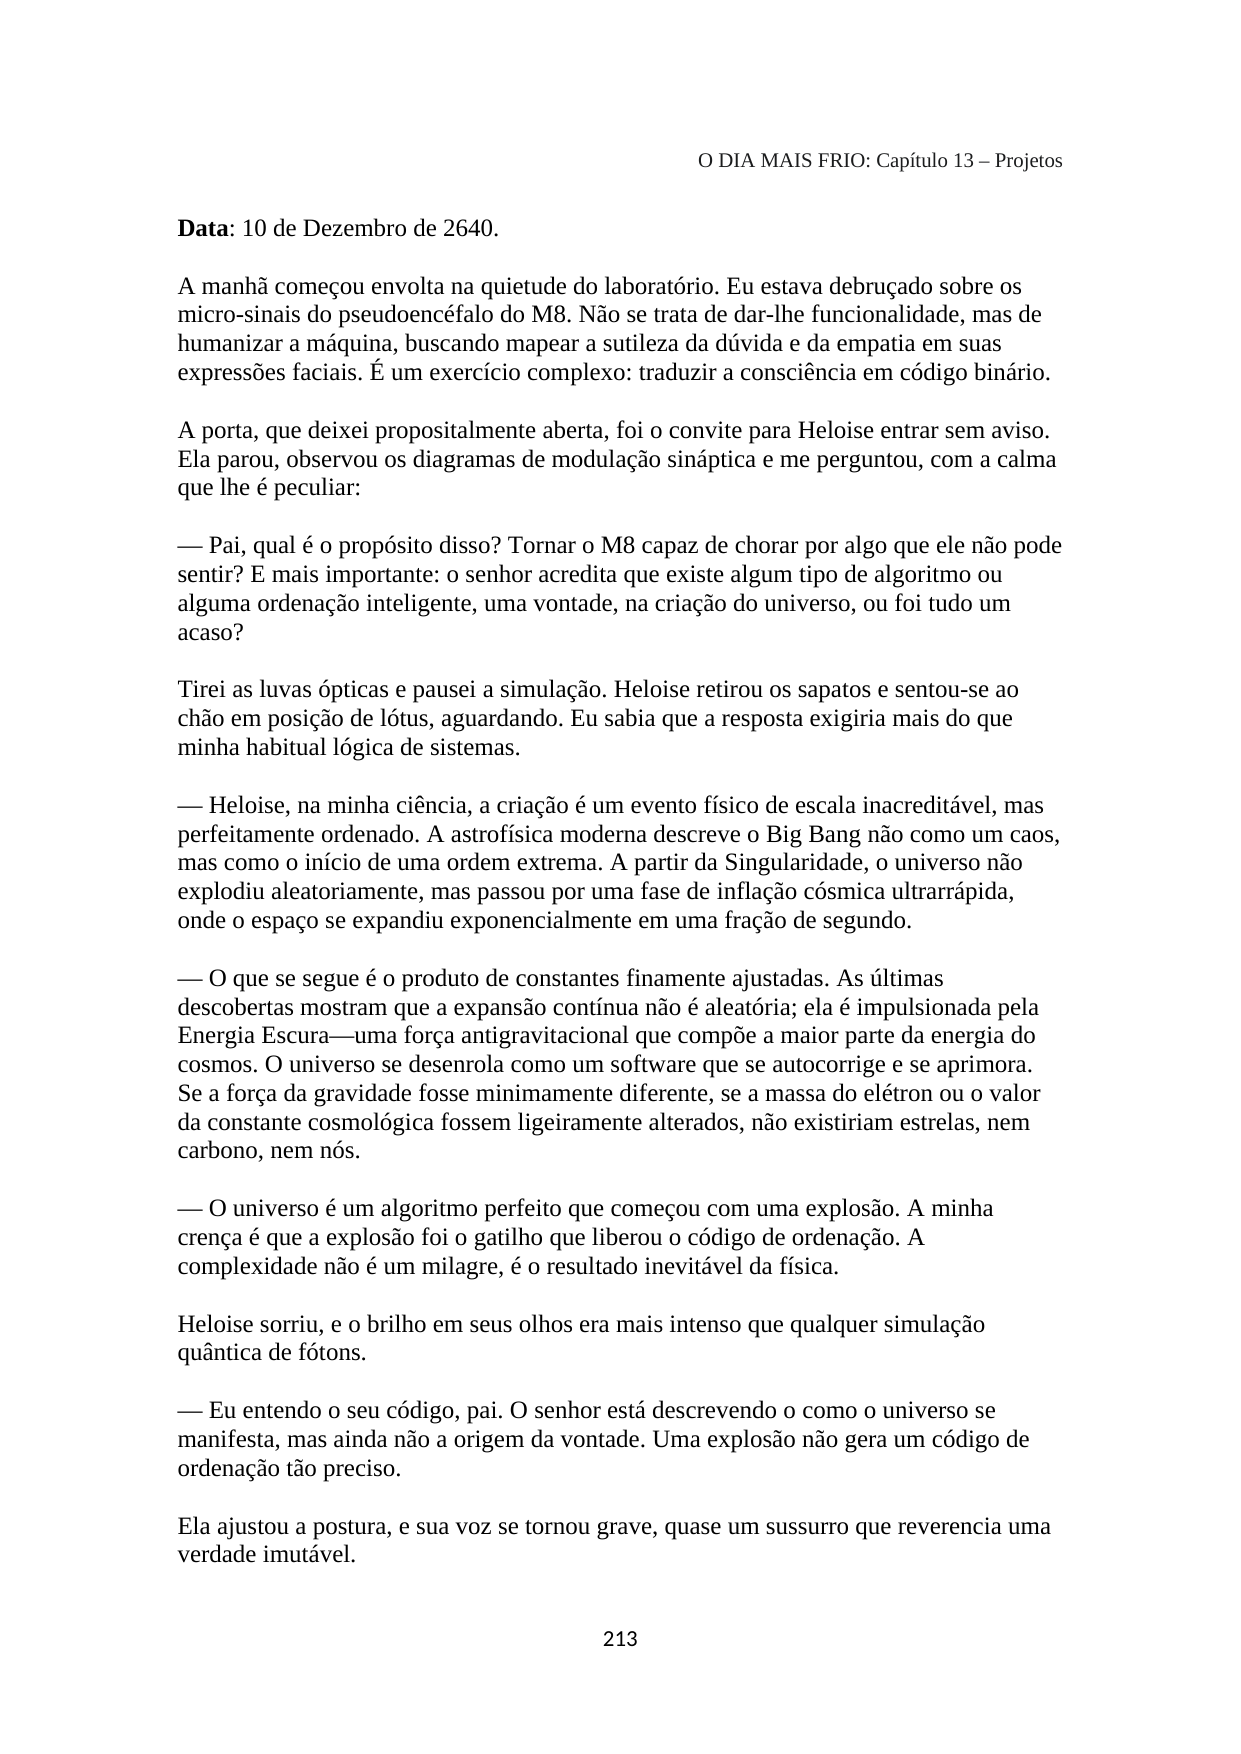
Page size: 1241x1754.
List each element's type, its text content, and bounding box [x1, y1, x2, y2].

text Ela ajustou a postura, e sua voz se tornou grave, quase um sussurro que reverencia uma verdade imutável. [177, 1511, 1063, 1568]
text Tirei as luvas ópticas e pausei a simulação. Heloise retirou os sapatos e sentou-se ao chão em posição de lótus, aguardando. Eu sabia que a resposta exigiria mais do que minha habitual lógica de sistemas. [177, 674, 1063, 761]
text — O que se segue é o produto de constantes finamente ajustadas. As últimas descobertas mostram que a expansão contínua não é aleatória; ela é impulsionada pela Energia Escura—uma força antigravitacional que compõe a maior parte da energia do cosmos. O universo se desenrola como um software que se autocorrige e se aprimora. Se a força da gravidade fosse minimamente diferente, se a massa do elétron ou o valor da constante cosmológica fossem ligeiramente alterados, não existiriam estrelas, nem carbono, nem nós. [177, 963, 1063, 1164]
text Heloise sorriu, e o brilho em seus olhos era mais intenso que qualquer simulação quântica de fótons. [177, 1309, 1063, 1366]
text — O universo é um algoritmo perfeito que começou com uma explosão. A minha crença é que a explosão foi o gatilho que liberou o código de ordenação. A complexidade não é um milagre, é o resultado inevitável da física. [177, 1193, 1063, 1279]
text — Eu entendo o seu código, pai. O senhor está descrevendo o como o universo se manifesta, mas ainda não a origem da vontade. Uma explosão não gera um código de ordenação tão preciso. [177, 1395, 1063, 1482]
text A manhã começou envolta na quietude do laboratório. Eu estava debruçado sobre os micro-sinais do pseudoencéfalo do M8. Não se trata de dar-lhe funcionalidade, mas de humanizar a máquina, buscando mapear a sutileza da dúvida e da empatia em suas expressões faciais. É um exercício complexo: traduzir a consciência em código binário. [177, 271, 1063, 386]
text — Pai, qual é o propósito disso? Tornar o M8 capaz de chorar por algo que ele não pode sentir? E mais importante: o senhor acredita que existe algum tipo de algoritmo ou alguma ordenação inteligente, uma vontade, na criação do universo, ou foi tudo um acaso? [177, 530, 1063, 645]
text A porta, que deixei propositalmente aberta, foi o convite para Heloise entrar sem aviso. Ela parou, observou os diagramas de modulação sináptica e me perguntou, com a calma que lhe é peculiar: [177, 415, 1063, 501]
text — Heloise, na minha ciência, a criação é um evento físico de escala inacreditável, mas perfeitamente ordenado. A astrofísica moderna descreve o Big Bang não como um caos, mas como o início de uma ordem extrema. A partir da Singularidade, o universo não explodiu aleatoriamente, mas passou por uma fase de inflação cósmica ultrarrápida, onde o espaço se expandiu exponencialmente em uma fração de segundo. [177, 790, 1063, 934]
text O DIA MAIS FRIO: Capítulo 13 – Projetos [177, 148, 1063, 172]
text Data: 10 de Dezembro de 2640. [177, 213, 1063, 242]
